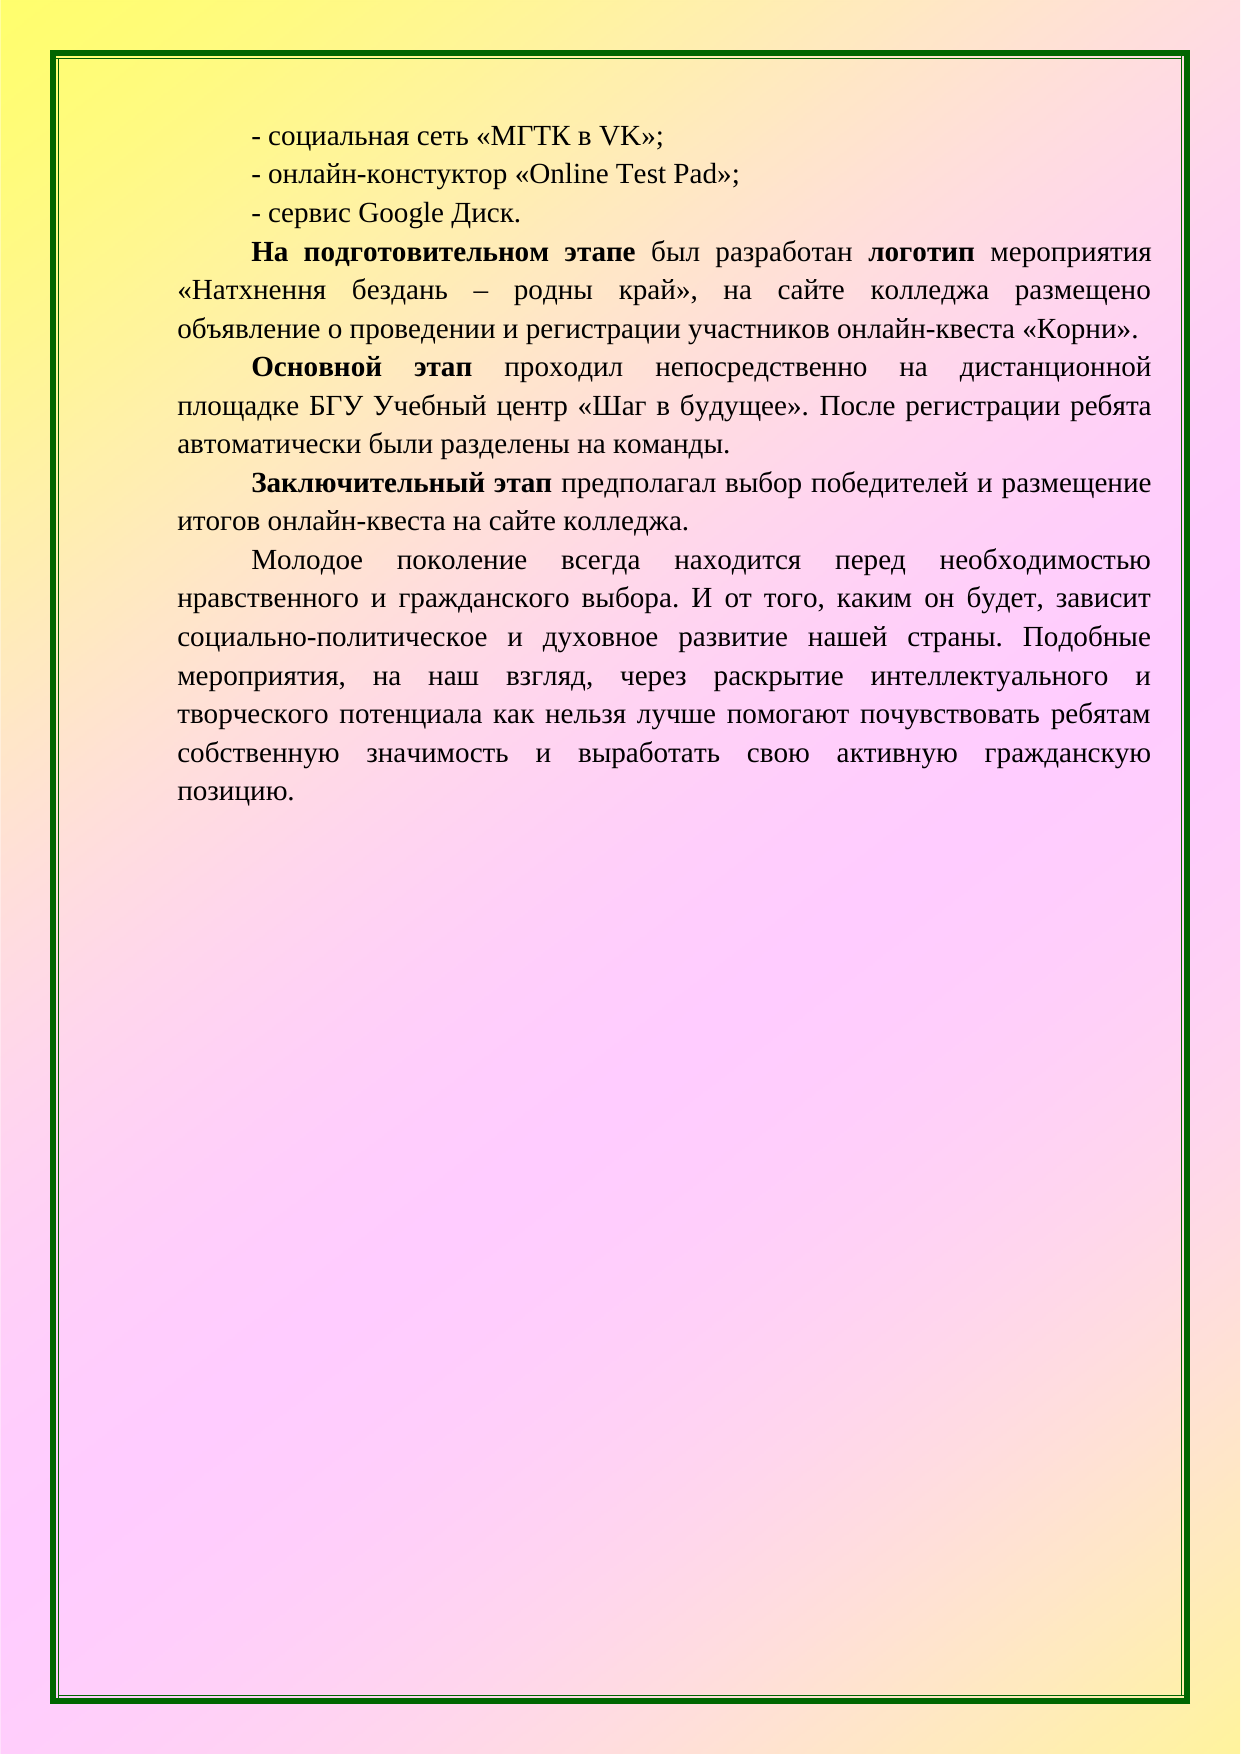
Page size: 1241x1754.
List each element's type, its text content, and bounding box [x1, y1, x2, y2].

text Заключительный этап предполагал выбор победителей и размещение итогов онлайн-квеста на сайте колледжа. [177, 465, 1152, 537]
text - социальная сеть «МГТК в VK»; [177, 118, 1152, 152]
text На подготовительном этапе был разработан логотип мероприятия «Натхнення бездань – родны край», на сайте колледжа размещено объявление о проведении и регистрации участников онлайн-квеста «Корни». [177, 234, 1152, 344]
text Основной этап проходил непосредственно на дистанционной площадке БГУ Учебный центр «Шаг в будущее». После регистрации ребята автоматически были разделены на команды. [177, 349, 1152, 460]
text - онлайн-констуктор «Online Test Pad»; [177, 157, 1152, 190]
text - сервис Google Диск. [177, 195, 1152, 229]
text Молодое поколение всегда находится перед необходимостью нравственного и гражданского выбора. И от того, каким он будет, зависит социально-политическое и духовное развитие нашей страны. Подобные мероприятия, на наш взгляд, через раскрытие интеллектуального и творческого потенциала как нельзя лучше помогают почувствовать ребятам собственную значимость и выработать свою активную гражданскую позицию. [177, 542, 1152, 807]
picture [0, 0, 1241, 1754]
